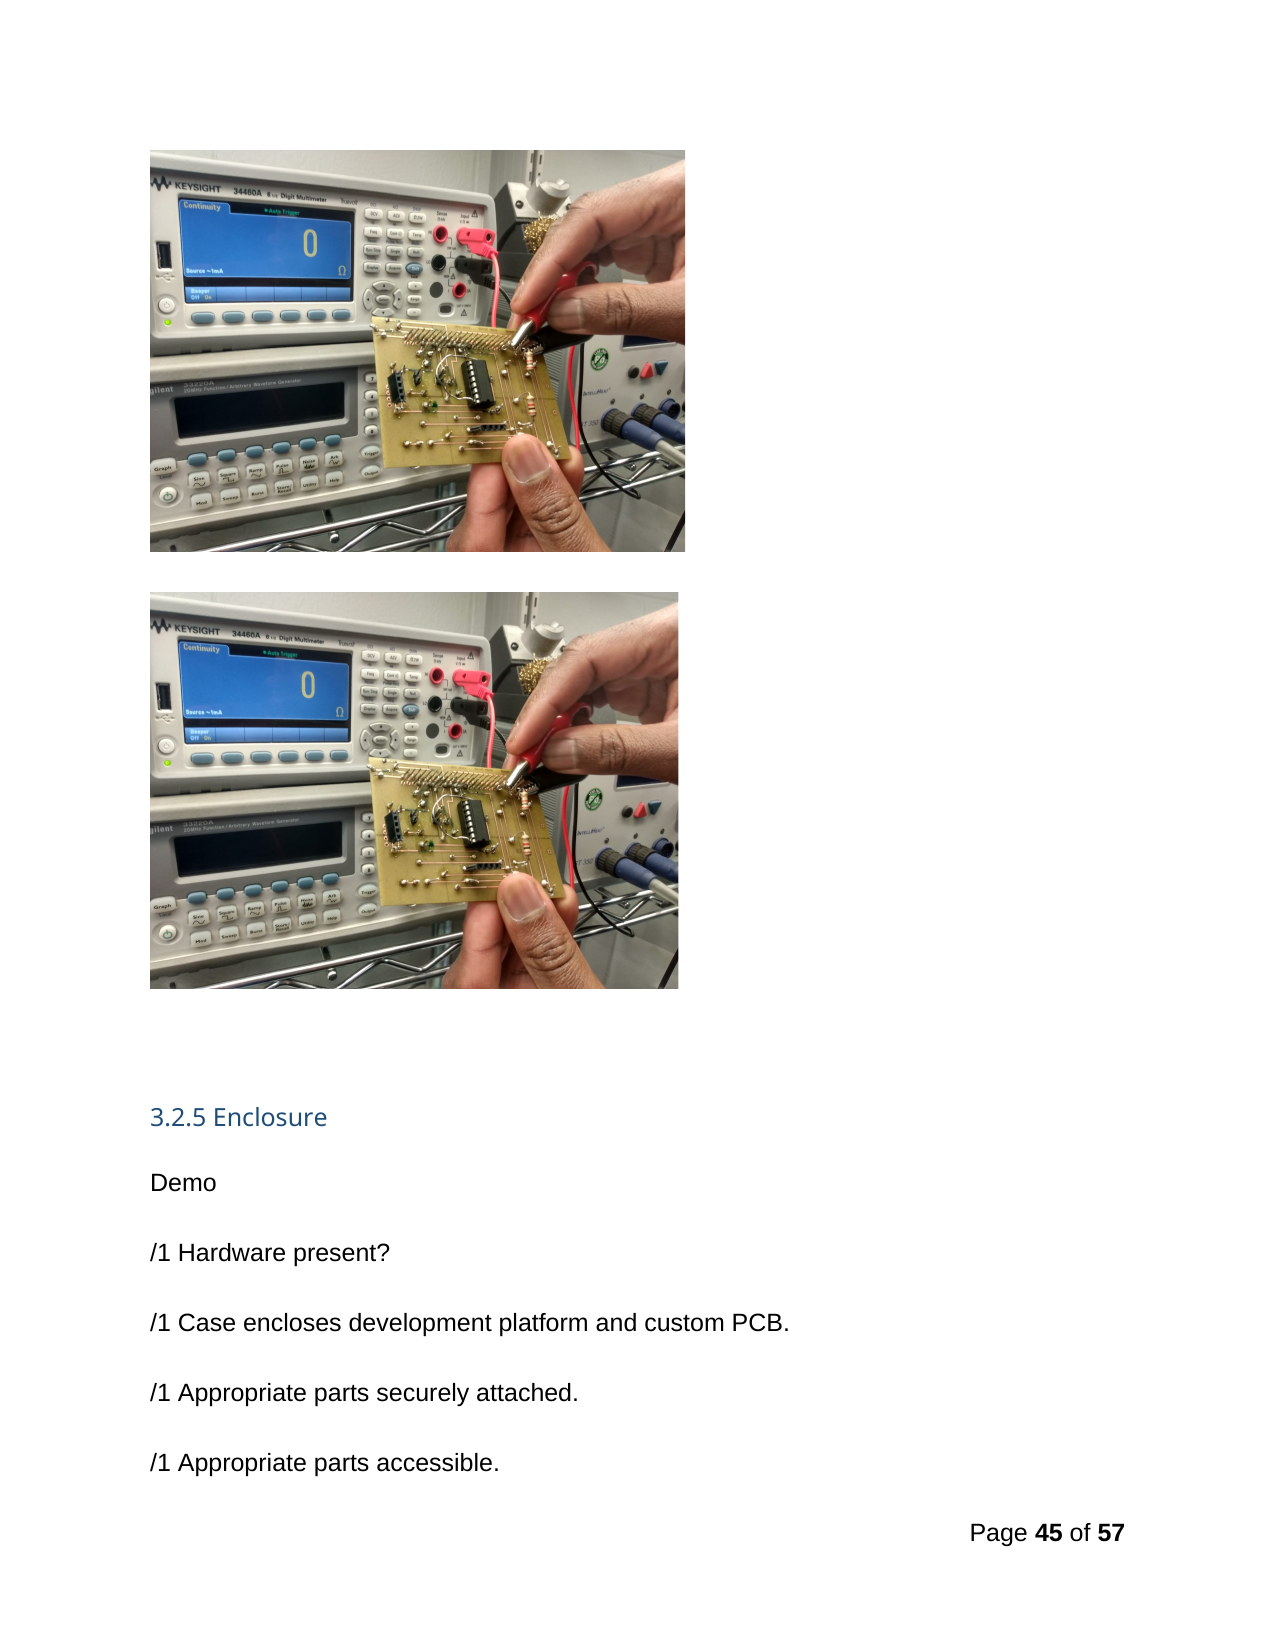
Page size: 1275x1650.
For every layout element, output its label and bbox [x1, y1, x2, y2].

picture [150, 592, 679, 989]
picture [150, 150, 686, 552]
